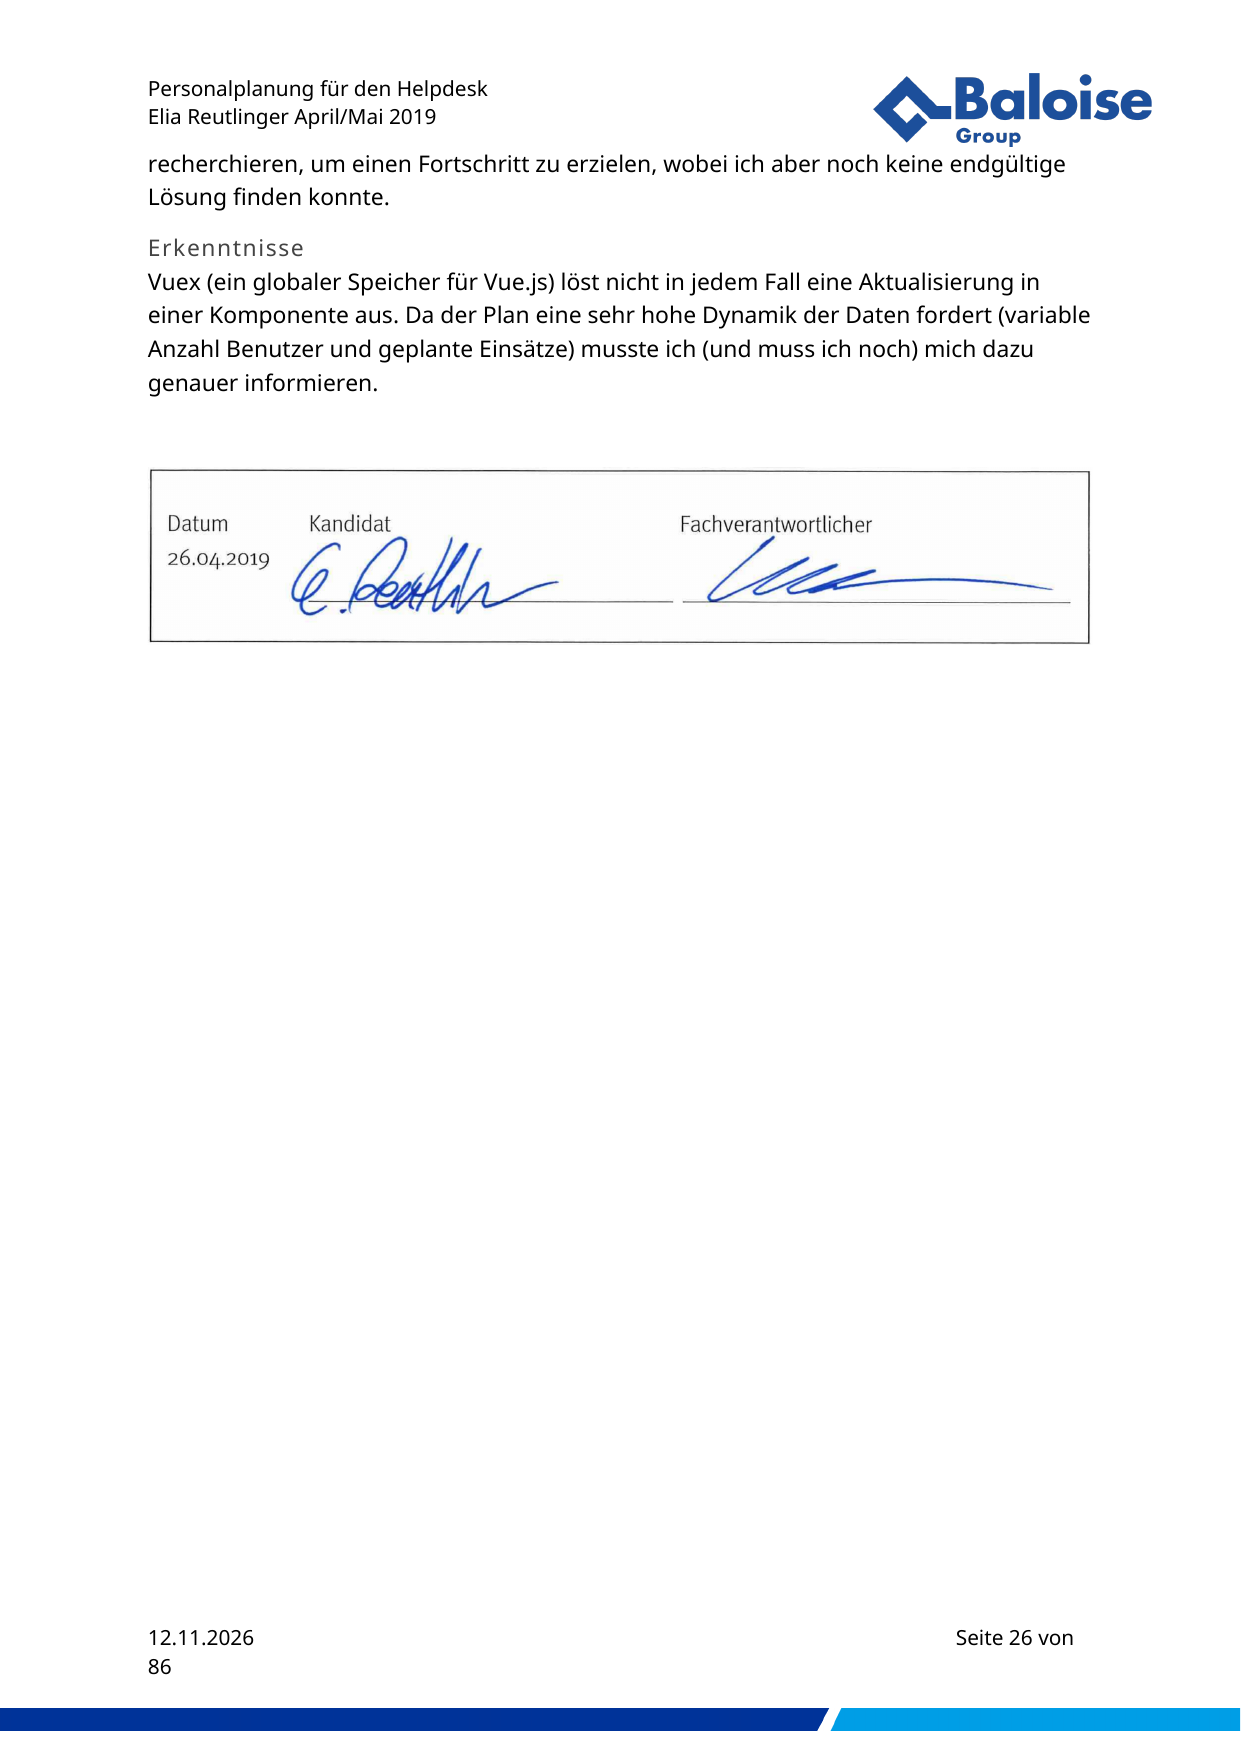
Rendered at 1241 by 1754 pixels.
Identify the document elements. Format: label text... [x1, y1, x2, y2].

picture [147, 467, 1093, 645]
text Vuex (ein globaler Speicher für Vue.js) löst nicht in jedem Fall eine Aktualisierung in einer Komponente aus. Da der Plan eine sehr hohe Dynamik der Daten fordert (variable Anzahl Benutzer und geplante Einsätze) musste ich (und muss ich noch) mich dazu genauer informieren. [148, 266, 1093, 398]
picture [873, 73, 1152, 147]
subtitle Erkenntnisse [148, 232, 1093, 263]
picture [0, 1708, 1241, 1733]
